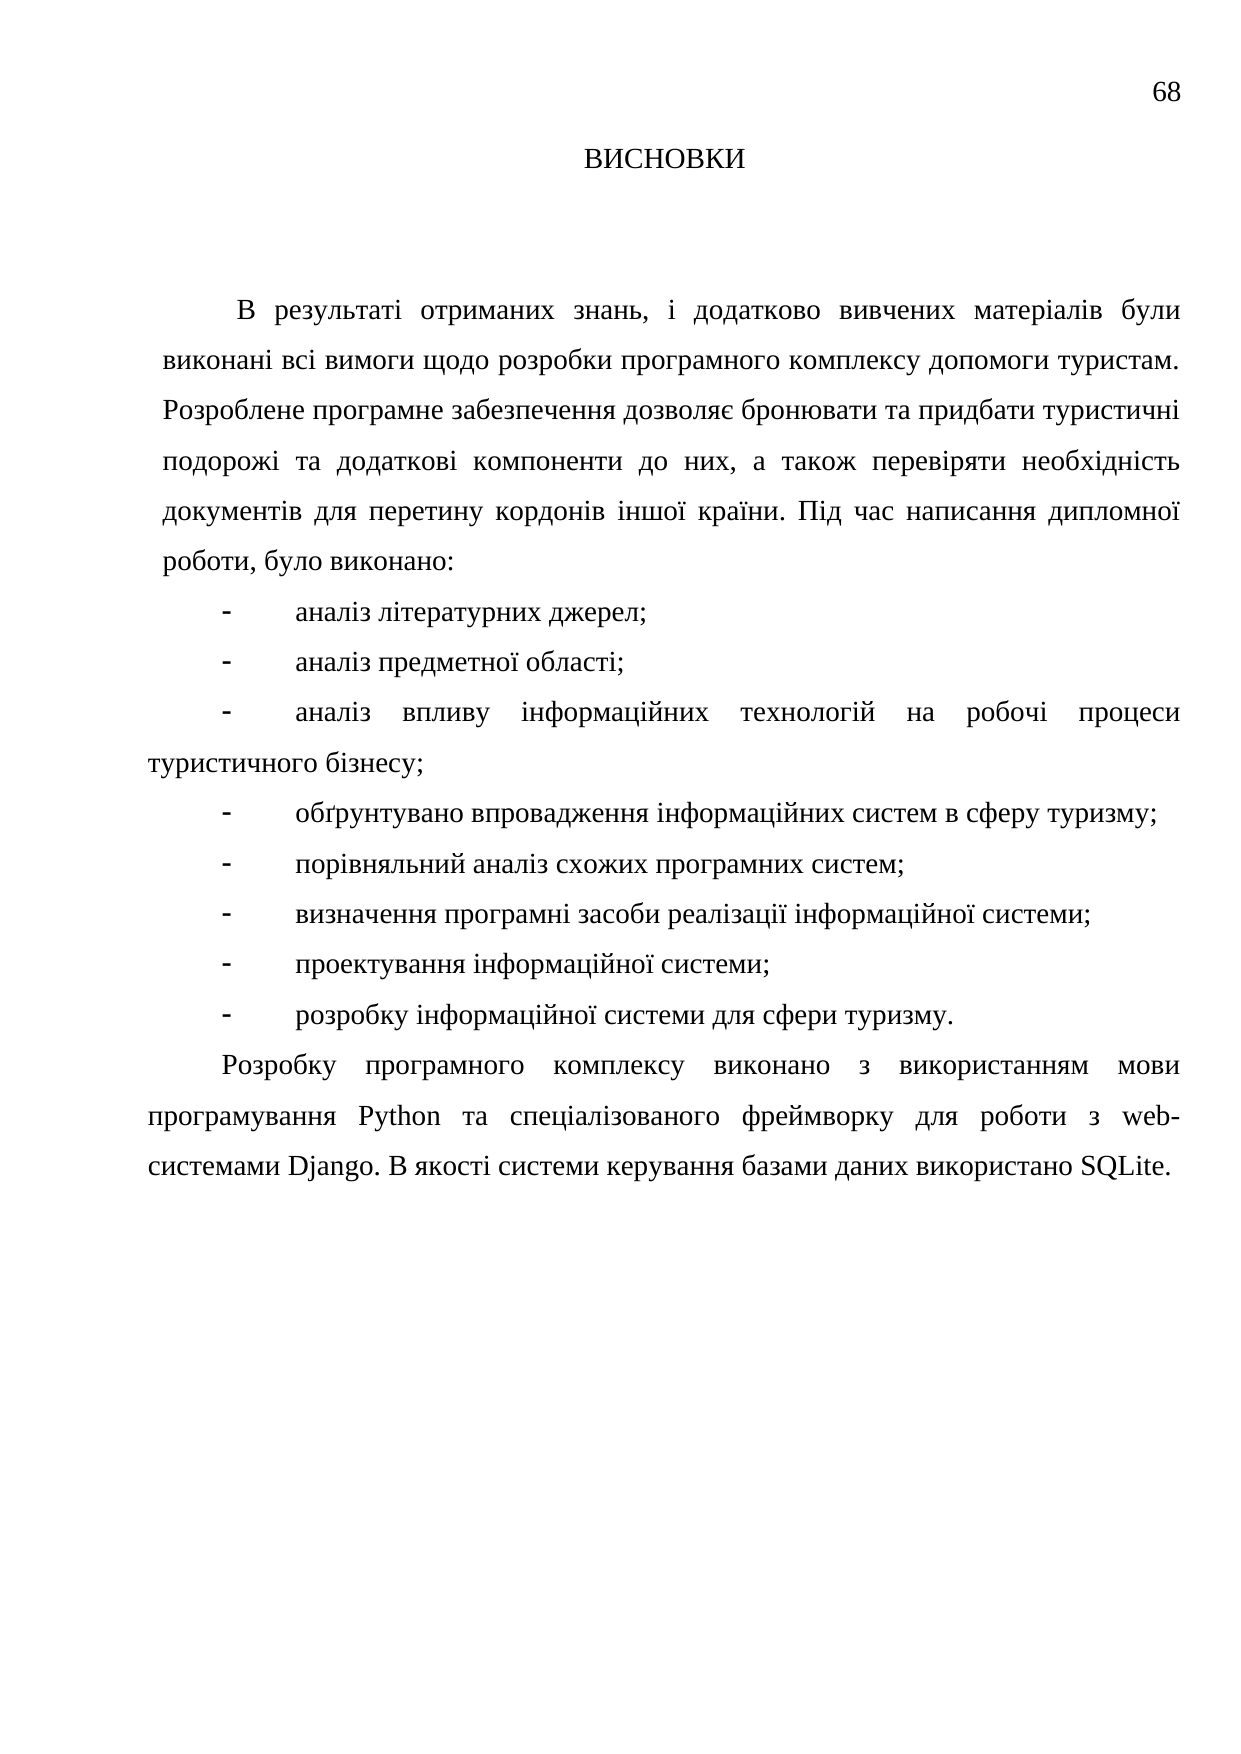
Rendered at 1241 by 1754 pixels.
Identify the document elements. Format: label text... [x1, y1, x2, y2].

text Розробку програмного комплексу виконано з використанням мови програмування Python та спеціалізованого фреймворку для роботи з web-системами Django. В якості системи керування базами даних використано SQLite. [148, 1047, 1181, 1182]
list аналіз літературних джерел; [148, 594, 1181, 627]
subtitle ВИСНОВКИ [148, 141, 1181, 174]
list розробку інформаційної системи для сфери туризму. [148, 997, 1181, 1031]
list проектування інформаційної системи; [148, 947, 1181, 980]
list визначення програмні засоби реалізації інформаційної системи; [148, 896, 1181, 930]
list обґрунтувано впровадження інформаційних систем в сферу туризму; [148, 795, 1181, 829]
list аналіз предметної області; [148, 644, 1181, 678]
text В результаті отриманих знань, і додатково вивчених матеріалів були виконані всі вимоги щодо розробки програмного комплексу допомоги туристам. Розроблене програмне забезпечення дозволяє бронювати та придбати туристичні подорожі та додаткові компоненти до них, а також перевіряти необхідність документів для перетину кордонів іншої країни. Під час написання дипломної роботи, було виконано: [162, 292, 1181, 577]
list аналіз впливу інформаційних технологій на робочі процеси туристичного бізнесу; [148, 694, 1181, 778]
list порівняльний аналіз схожих програмних систем; [148, 846, 1181, 879]
